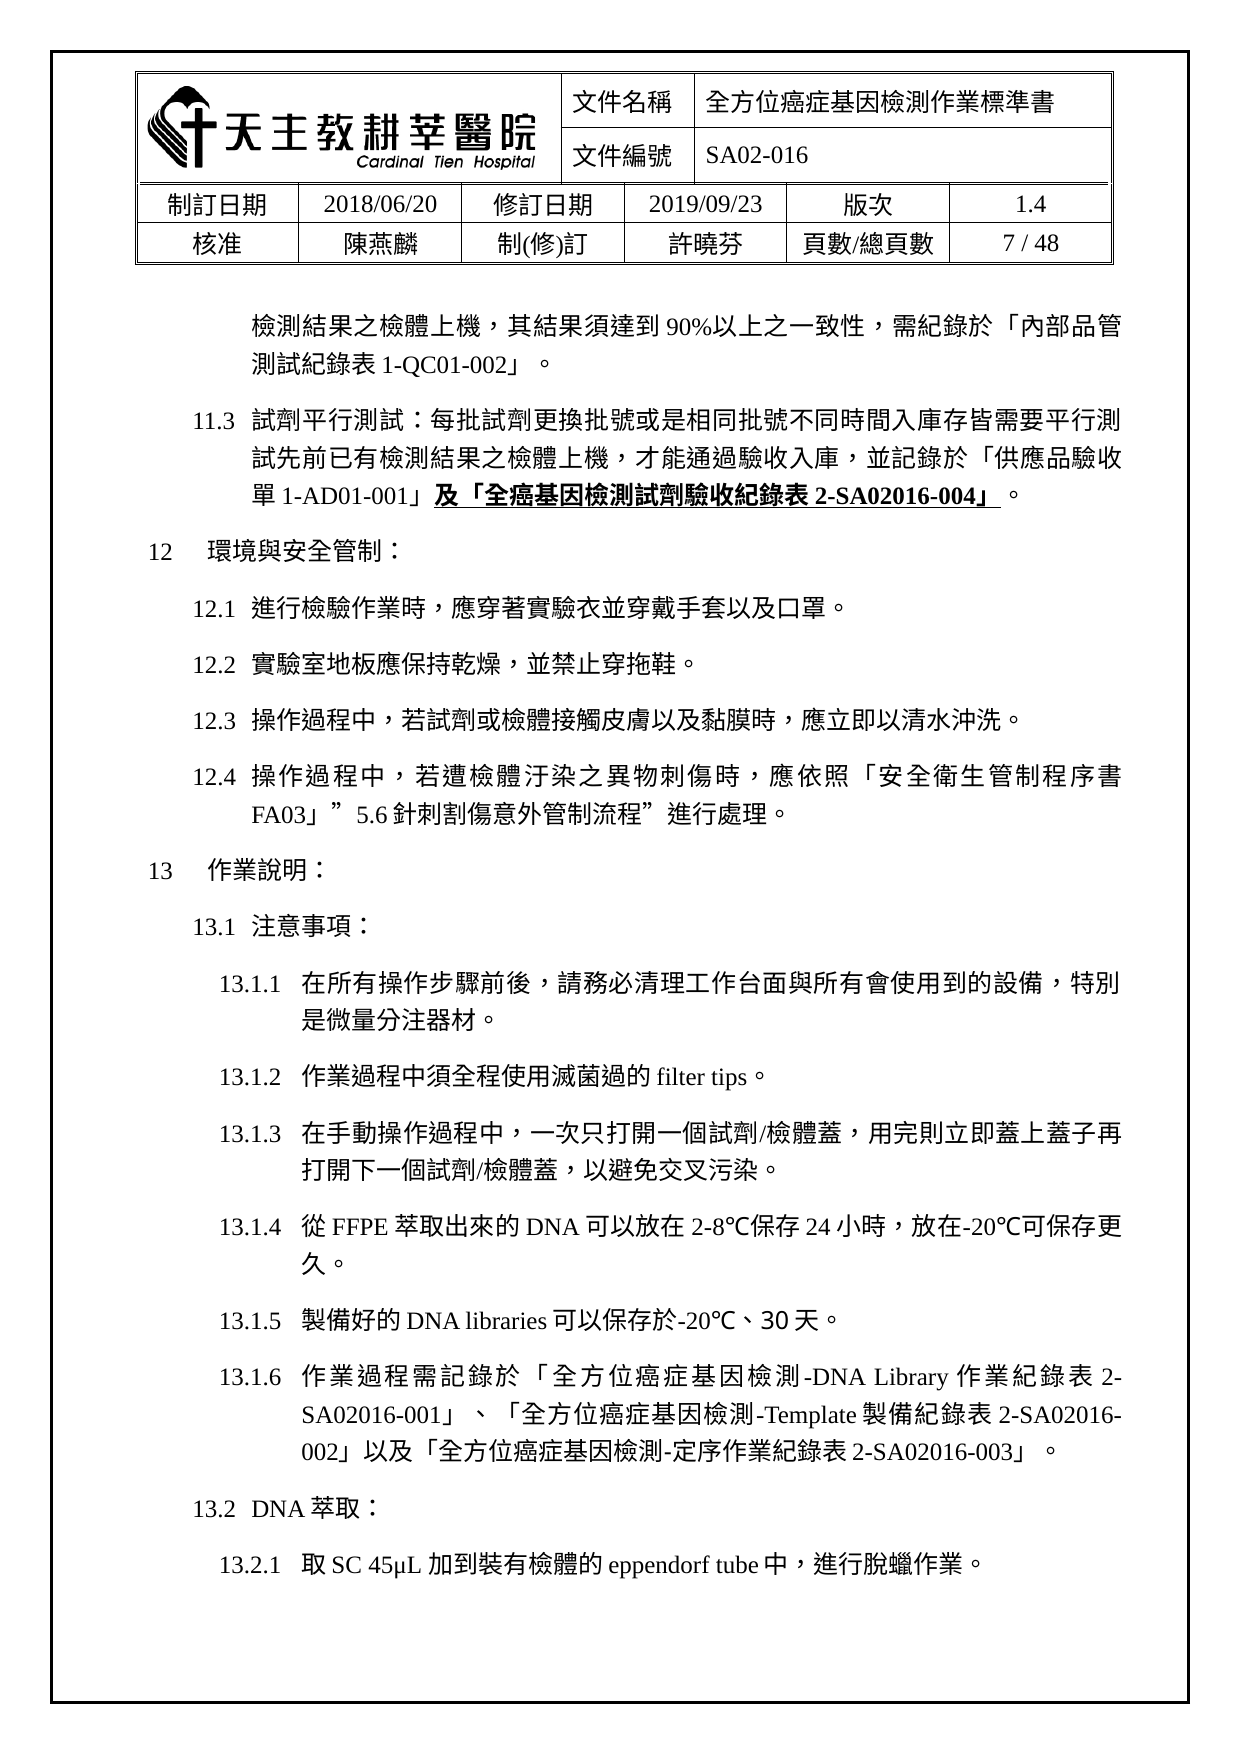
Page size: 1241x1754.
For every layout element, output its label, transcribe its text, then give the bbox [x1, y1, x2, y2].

list 取SC 45μL 加到裝有檢體的eppendorf tube中，進行脫蠟作業。 [218, 1544, 1122, 1581]
list 注意事項： [192, 906, 1122, 944]
picture [147, 86, 536, 170]
list 操作過程中，若試劑或檢體接觸皮膚以及黏膜時，應立即以清水沖洗。 [192, 700, 1122, 737]
list 試劑平行測試：每批試劑更換批號或是相同批號不同時間入庫存皆需要平行測試先前已有檢測結果之檢體上機，才能通過驗收入庫，並記錄於「供應品驗收單1-AD01-001」及「全癌基因檢測試劑驗收紀錄表 2-SA02016-004」。 [192, 400, 1122, 512]
list 實驗室地板應保持乾燥，並禁止穿拖鞋。 [192, 644, 1122, 681]
list 在所有操作步驟前後，請務必清理工作台面與所有會使用到的設備，特別是微量分注器材。 [218, 962, 1122, 1037]
list 內部品管：每批次進行檢驗分析時，須帶一個系統control檢體與兩例先前已有檢測結果之檢體上機，其結果須達到90%以上之一致性，需紀錄於「內部品管測試紀錄表1-QC01-002」。 [192, 306, 1122, 381]
list 從FFPE萃取出來的DNA可以放在2-8℃保存24小時，放在-20℃可保存更久。 [218, 1206, 1122, 1281]
list DNA 萃取： [192, 1487, 1122, 1525]
list 作業說明： [148, 850, 1122, 887]
list 進行檢驗作業時，應穿著實驗衣並穿戴手套以及口罩。 [192, 587, 1122, 625]
list 環境與安全管制： [148, 531, 1122, 569]
list 操作過程中，若遭檢體汙染之異物刺傷時，應依照「安全衛生管制程序書FA03」”5.6針刺割傷意外管制流程”進行處理。 [192, 756, 1122, 831]
list 在手動操作過程中，一次只打開一個試劑/檢體蓋，用完則立即蓋上蓋子再打開下一個試劑/檢體蓋，以避免交叉污染。 [218, 1112, 1122, 1187]
list 製備好的DNA libraries可以保存於-20℃、30天。 [218, 1300, 1122, 1337]
list 作業過程需記錄於「全方位癌症基因檢測-DNA Library作業紀錄表2-SA02016-001」、「全方位癌症基因檢測-Template製備紀錄表2-SA02016-002」以及「全方位癌症基因檢測-定序作業紀錄表2-SA02016-003」。 [218, 1356, 1122, 1469]
list 作業過程中須全程使用滅菌過的filter tips。 [218, 1056, 1122, 1094]
